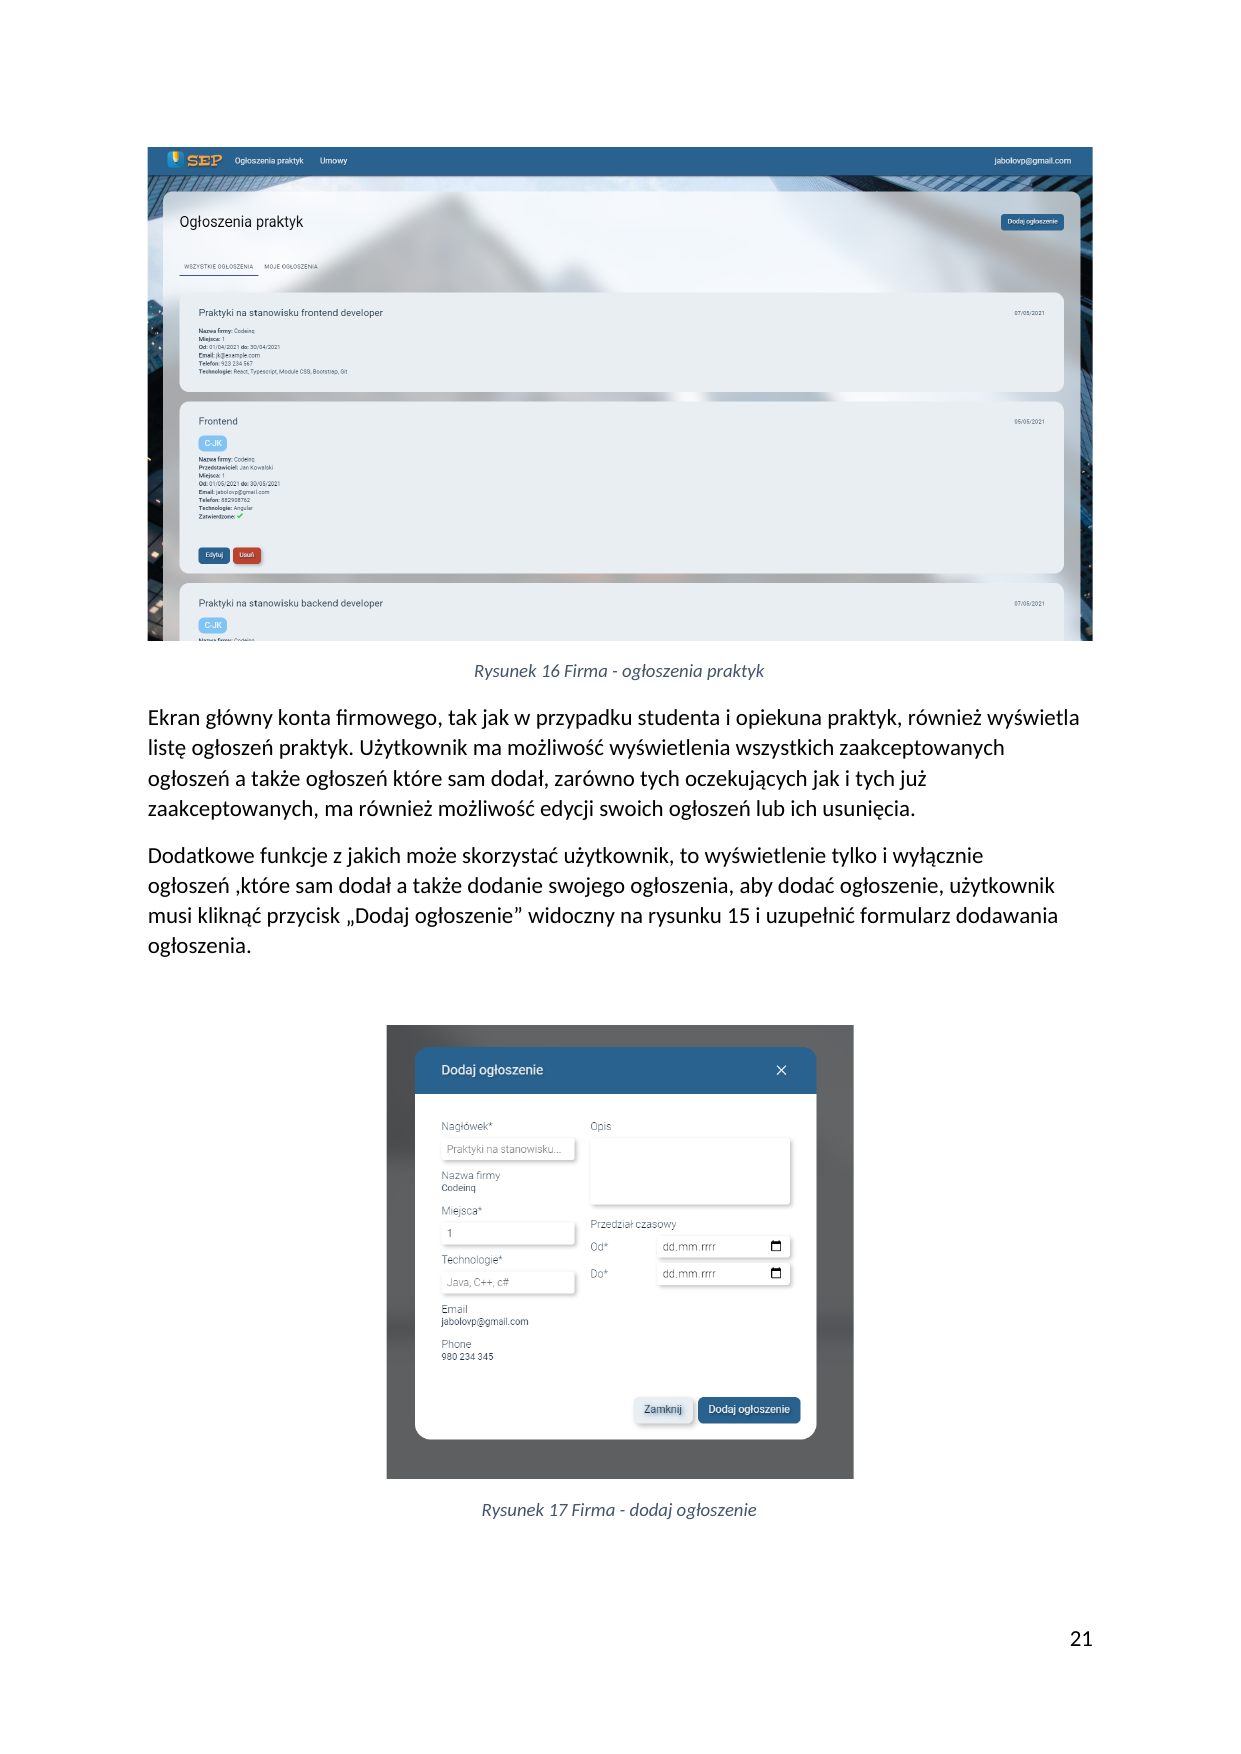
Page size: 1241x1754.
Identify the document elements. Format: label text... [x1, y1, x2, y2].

text Rysunek 17 Firma - dodaj ogłoszenie [148, 1498, 1093, 1521]
picture [386, 1025, 854, 1479]
text Dodatkowe funkcje z jakich może skorzystać użytkownik, to wyświetlenie tylko i wyłącznie ogłoszeń ,które sam dodał a także dodanie swojego ogłoszenia, aby dodać ogłoszenie, użytkownik musi kliknąć przycisk „Dodaj ogłoszenie” widoczny na rysunku 15 i uzupełnić formularz dodawania ogłoszenia. [148, 841, 1093, 959]
text Rysunek 16 Firma - ogłoszenia praktyk [148, 659, 1093, 682]
text Ekran główny konta firmowego, tak jak w przypadku studenta i opiekuna praktyk, również wyświetla listę ogłoszeń praktyk. Użytkownik ma możliwość wyświetlenia wszystkich zaakceptowanych ogłoszeń a także ogłoszeń które sam dodał, zarówno tych oczekujących jak i tych już zaakceptowanych, ma również możliwość edycji swoich ogłoszeń lub ich usunięcia. [148, 703, 1093, 822]
picture [147, 147, 1093, 641]
